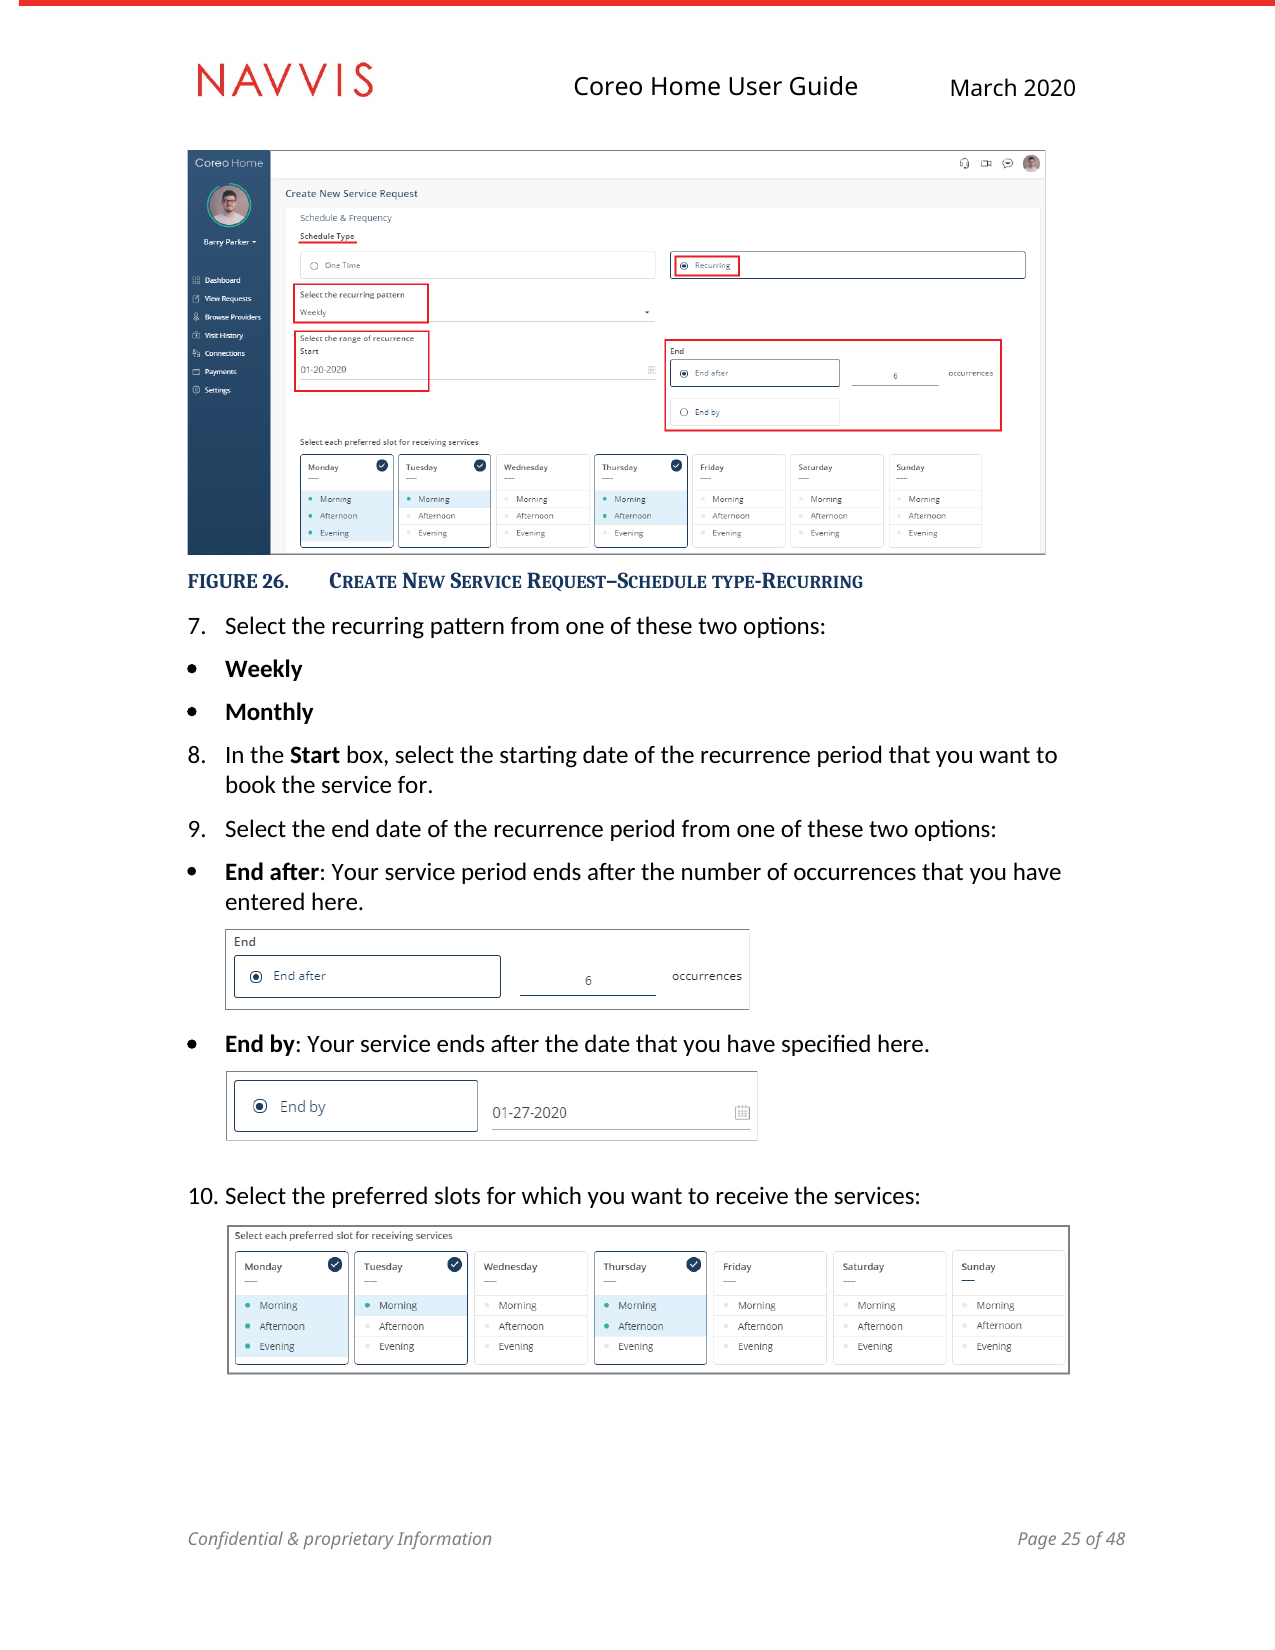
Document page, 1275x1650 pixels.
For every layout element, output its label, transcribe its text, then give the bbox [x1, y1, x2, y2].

list End after: Your service period ends after the number of occurrences that you have entered here. [187, 856, 1087, 917]
list Weekly [187, 653, 1087, 684]
list End by: Your service ends after the date that you have specified here. [187, 1028, 1087, 1059]
list In the Start box, select the starting date of the recurrence period that you want to book the service for. [187, 739, 1087, 800]
picture [187, 55, 383, 104]
picture [225, 1071, 758, 1141]
list Select the recurring pattern from one of these two options: [187, 610, 1087, 641]
list Monthly [187, 696, 1087, 727]
text Create New Service Request–Schedule type-Recurring [187, 567, 1087, 594]
picture [225, 1223, 1072, 1375]
list Select the end date of the recurrence period from one of these two options: [187, 813, 1087, 843]
picture [225, 929, 750, 1012]
list Select the preferred slots for which you want to receive the services: [187, 1180, 1087, 1211]
picture [187, 150, 1046, 555]
